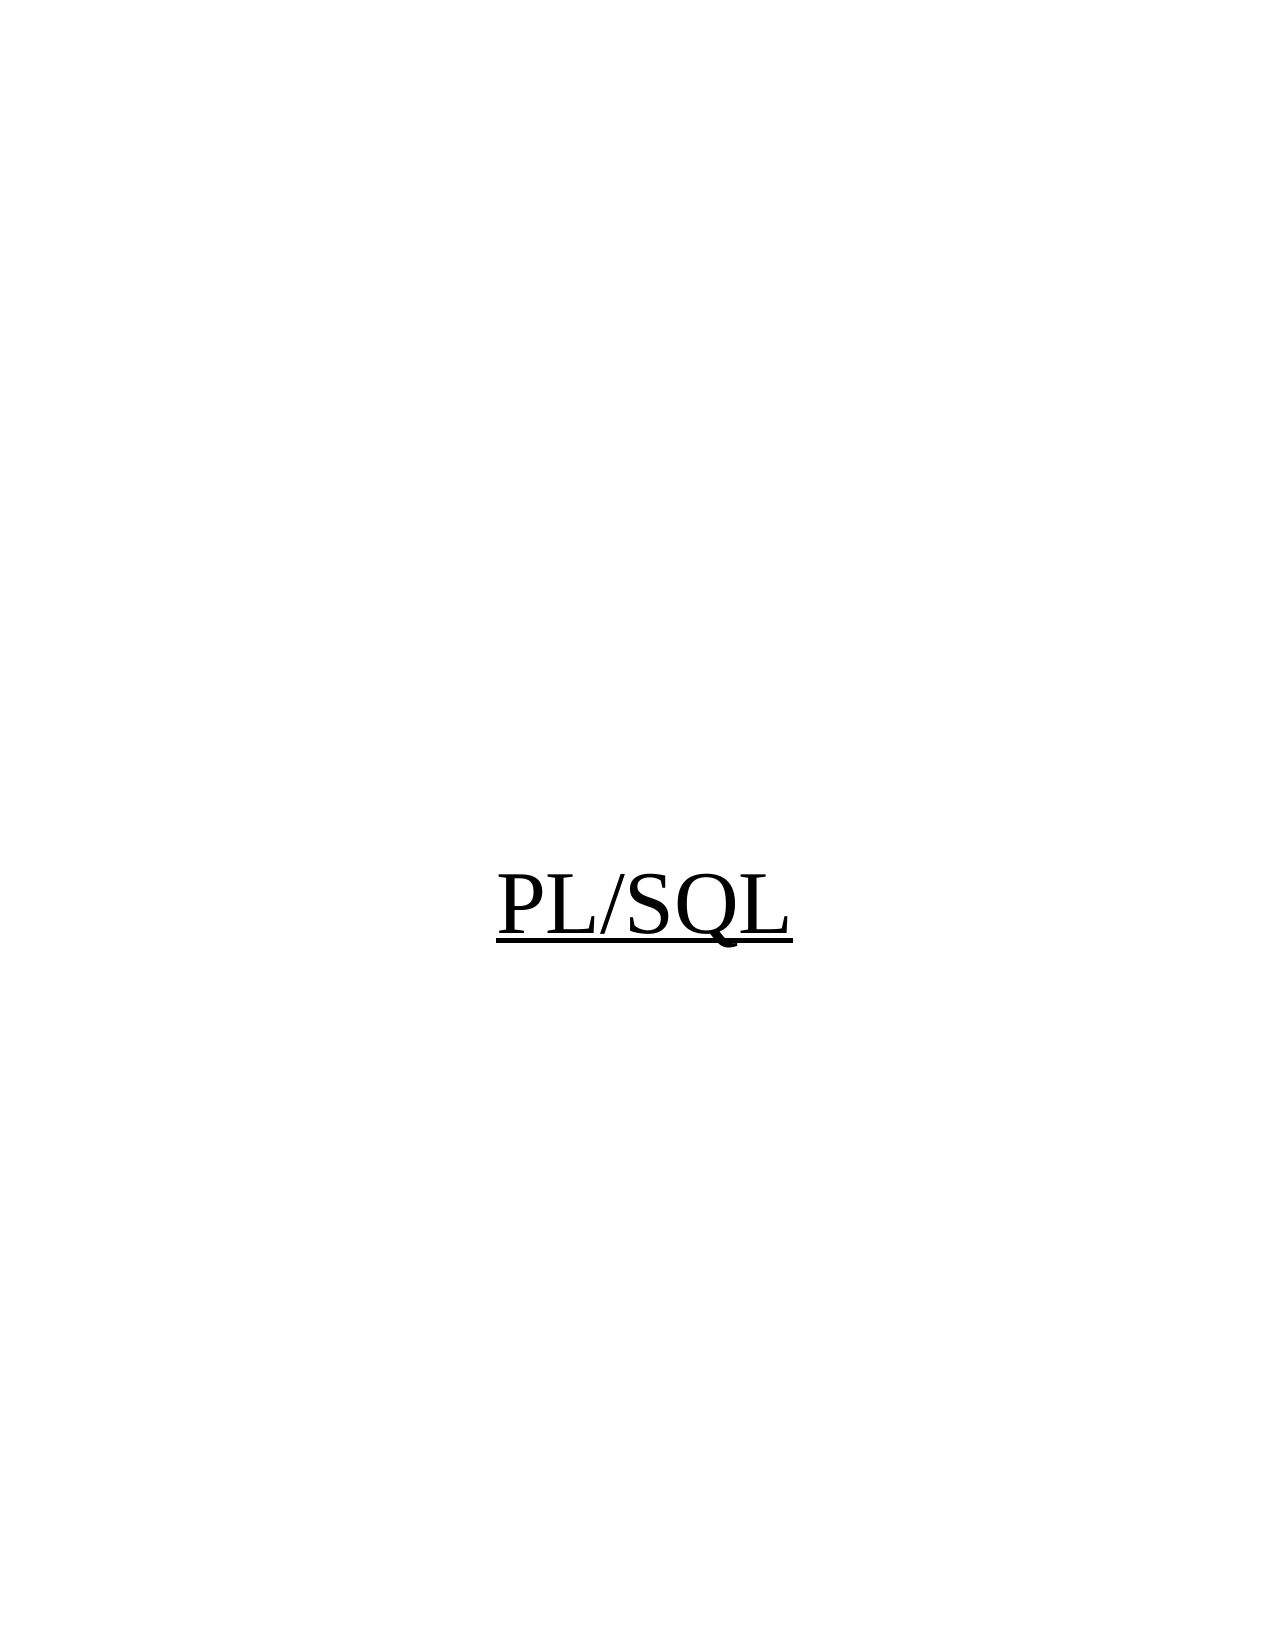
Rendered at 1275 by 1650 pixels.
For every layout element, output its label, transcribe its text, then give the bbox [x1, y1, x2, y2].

text PL/SQL [112, 849, 1177, 952]
